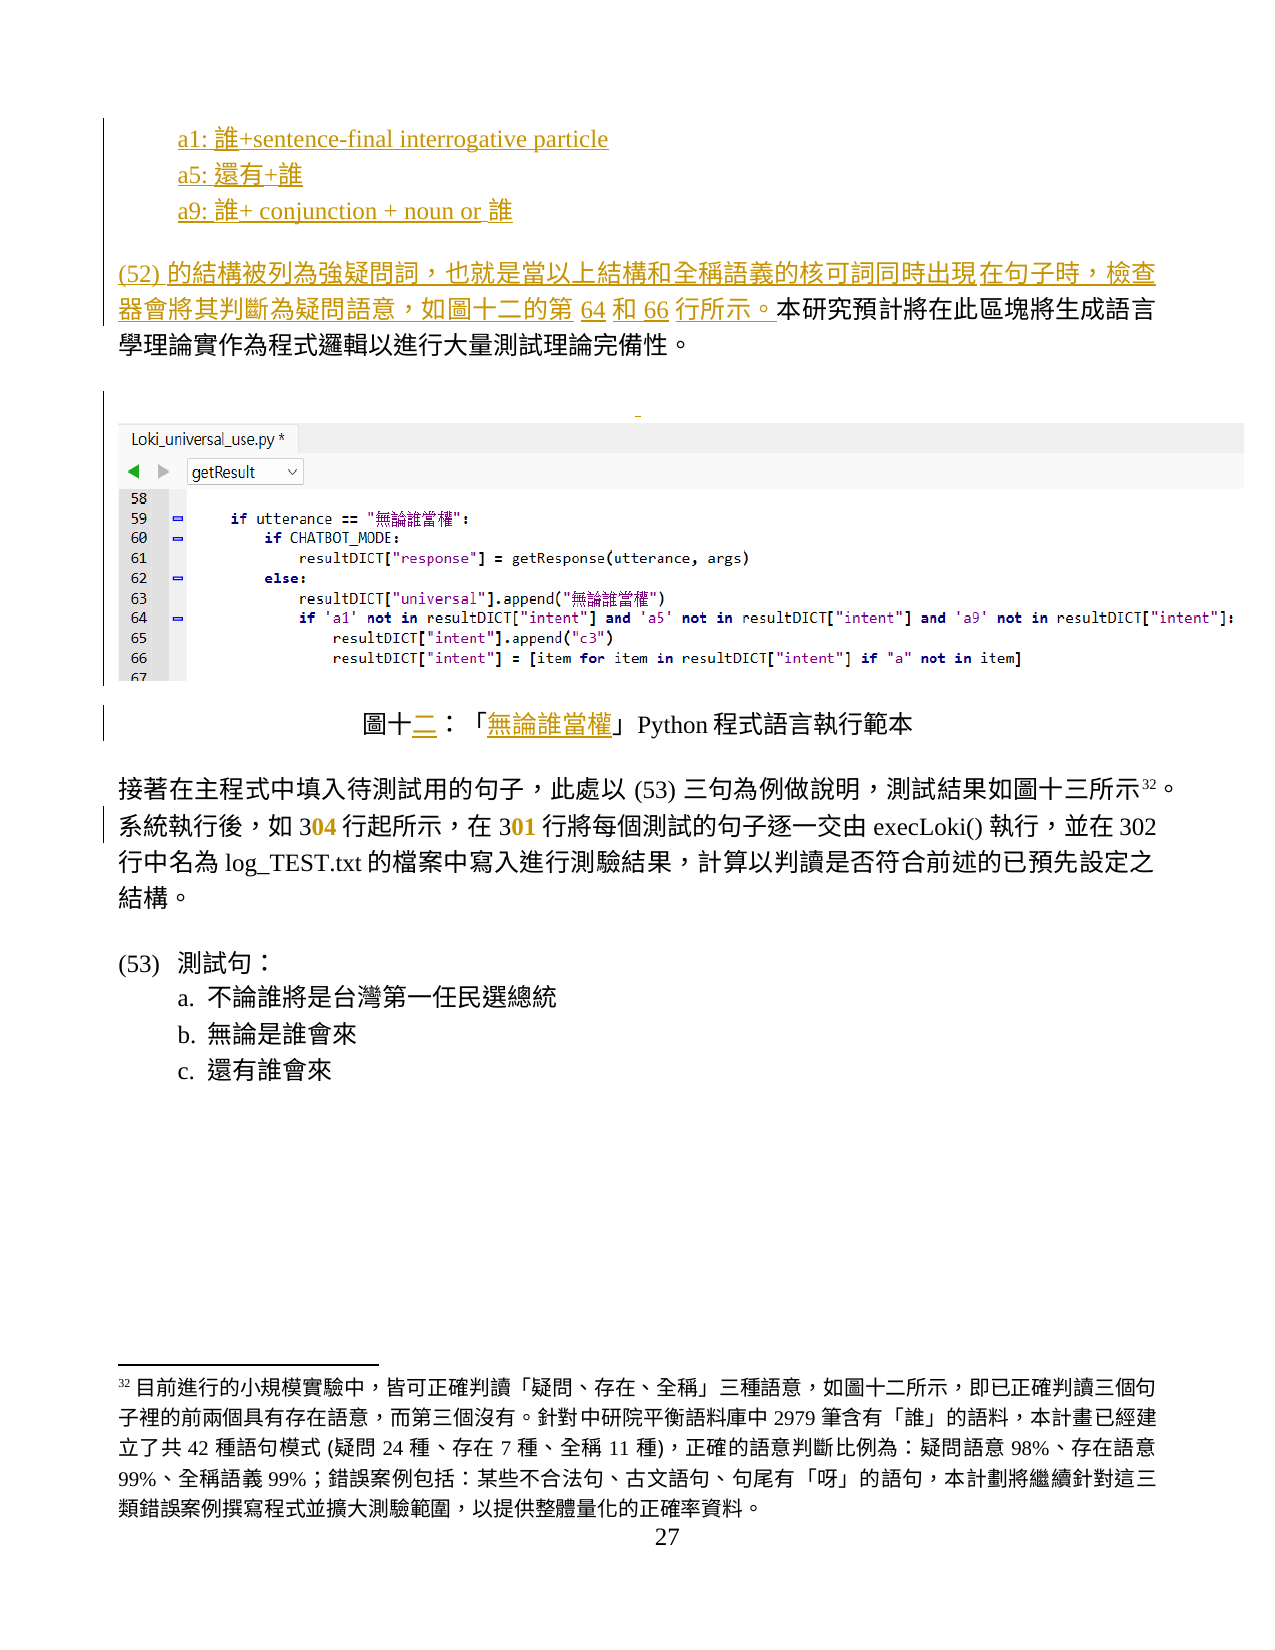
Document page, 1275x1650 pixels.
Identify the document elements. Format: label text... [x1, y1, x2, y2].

text ) 測試句： [118, 944, 1157, 980]
text 不論誰將是台灣第一任民選總統 [177, 980, 1157, 1014]
picture [118, 423, 1245, 681]
text 無論是誰會來 [177, 1014, 1157, 1050]
text 本研究預計將在此區塊將生成語言學理論實作為程式邏輯以進行大量測試理論完備性。 [118, 253, 1157, 362]
text 還有誰會來 [177, 1050, 1157, 1087]
text 圖十：「」Python程式語言執行範本 [118, 705, 1157, 741]
text 接著在主程式中填入待測試用的句子，此處以 (53) 三句為例做說明，測試結果如圖十三所示。系統執行後，如 304 行起所示，在 301 行將每個測試的句子逐一交由 execLoki() 執行，並在302行中名為log_TEST.txt的檔案中寫入進行測驗結果，計算以判讀是否符合前述的已預先設定之結構。 [118, 770, 1157, 915]
